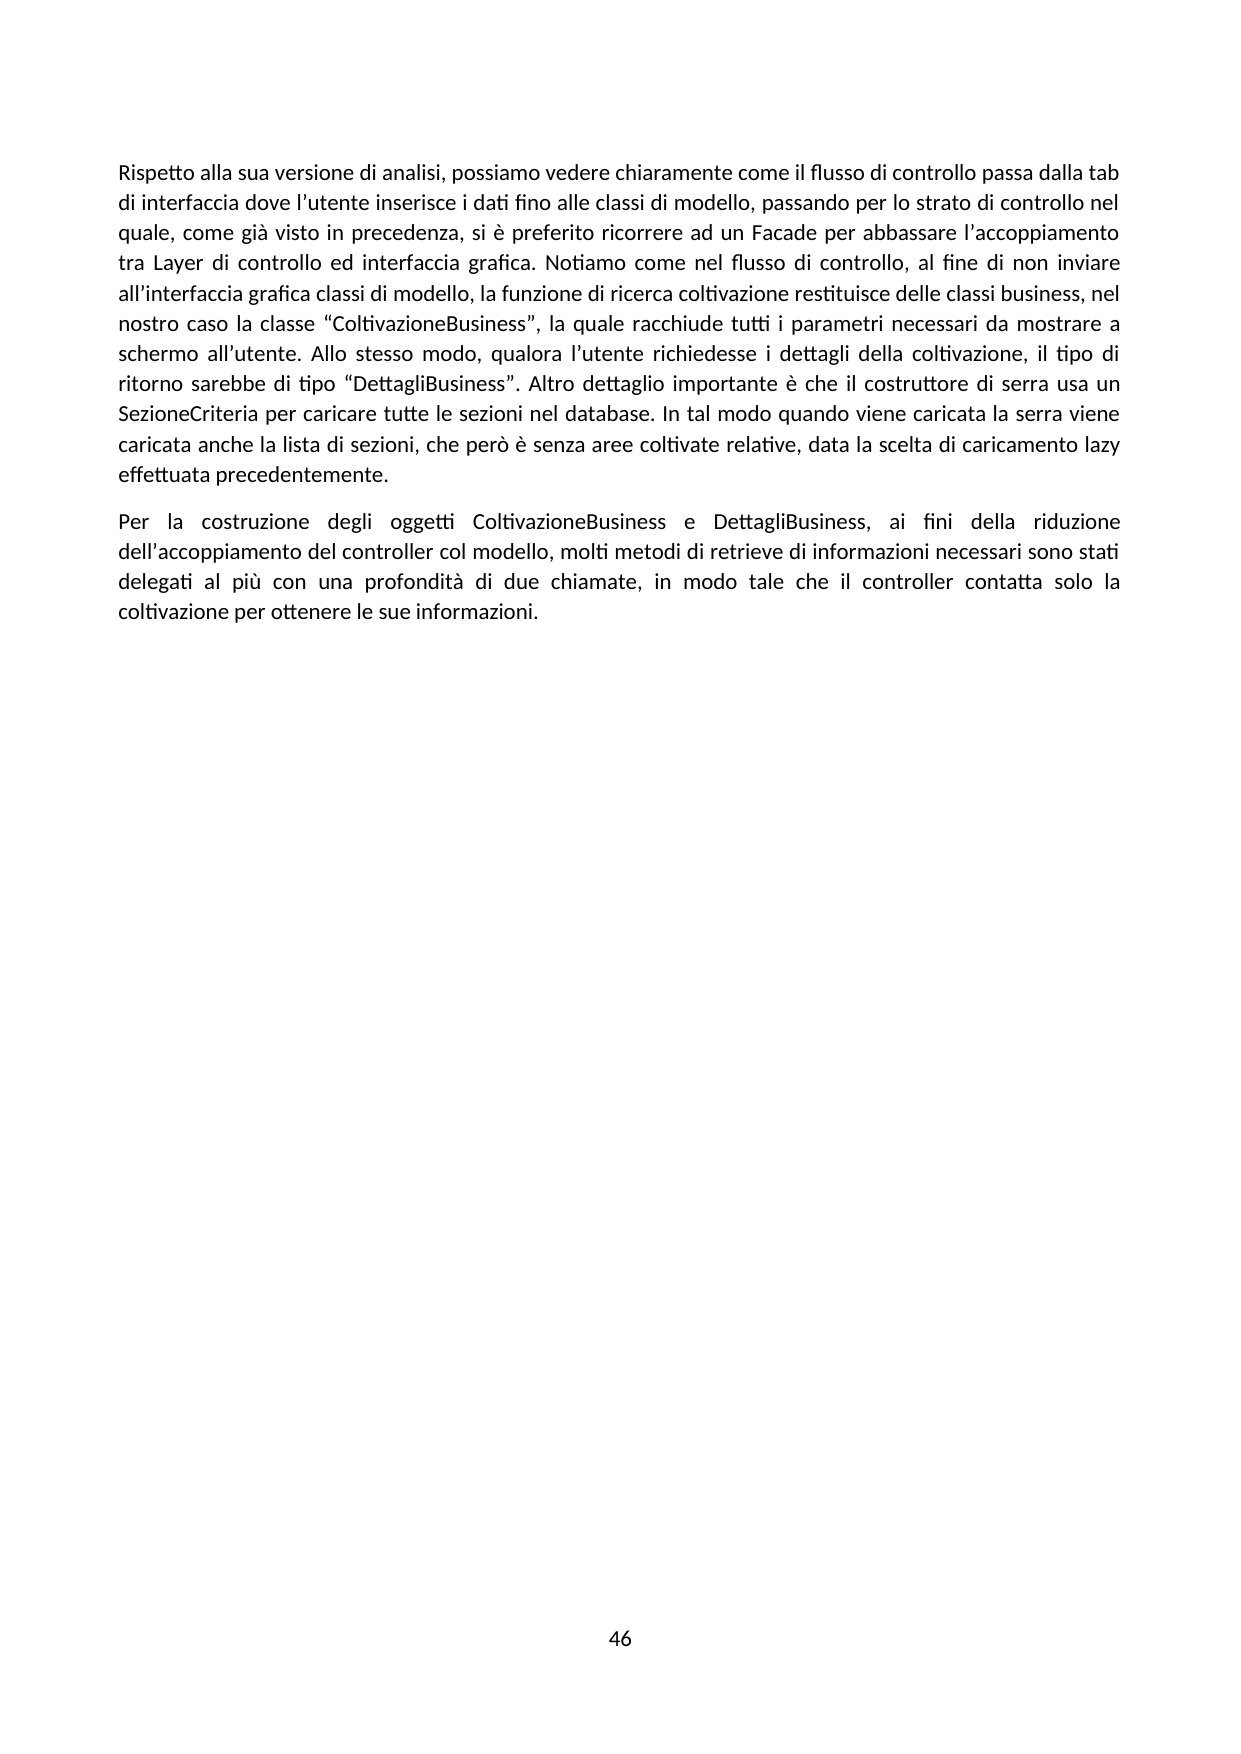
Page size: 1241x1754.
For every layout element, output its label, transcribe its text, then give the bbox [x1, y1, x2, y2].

text Per la costruzione degli oggetti ColtivazioneBusiness e DettagliBusiness, ai fini della riduzione dell’accoppiamento del controller col modello, molti metodi di retrieve di informazioni necessari sono stati delegati al più con una profondità di due chiamate, in modo tale che il controller contatta solo la coltivazione per ottenere le sue informazioni. [118, 507, 1122, 625]
text Rispetto alla sua versione di analisi, possiamo vedere chiaramente come il flusso di controllo passa dalla tab di interfaccia dove l’utente inserisce i dati fino alle classi di modello, passando per lo strato di controllo nel quale, come già visto in precedenza, si è preferito ricorrere ad un Facade per abbassare l’accoppiamento tra Layer di controllo ed interfaccia grafica. Notiamo come nel flusso di controllo, al fine di non inviare all’interfaccia grafica classi di modello, la funzione di ricerca coltivazione restituisce delle classi business, nel nostro caso la classe “ColtivazioneBusiness”, la quale racchiude tutti i parametri necessari da mostrare a schermo all’utente. Allo stesso modo, qualora l’utente richiedesse i dettagli della coltivazione, il tipo di ritorno sarebbe di tipo “DettagliBusiness”. Altro dettaglio importante è che il costruttore di serra usa un SezioneCriteria per caricare tutte le sezioni nel database. In tal modo quando viene caricata la serra viene caricata anche la lista di sezioni, che però è senza aree coltivate relative, data la scelta di caricamento lazy effettuata precedentemente. [118, 158, 1122, 488]
